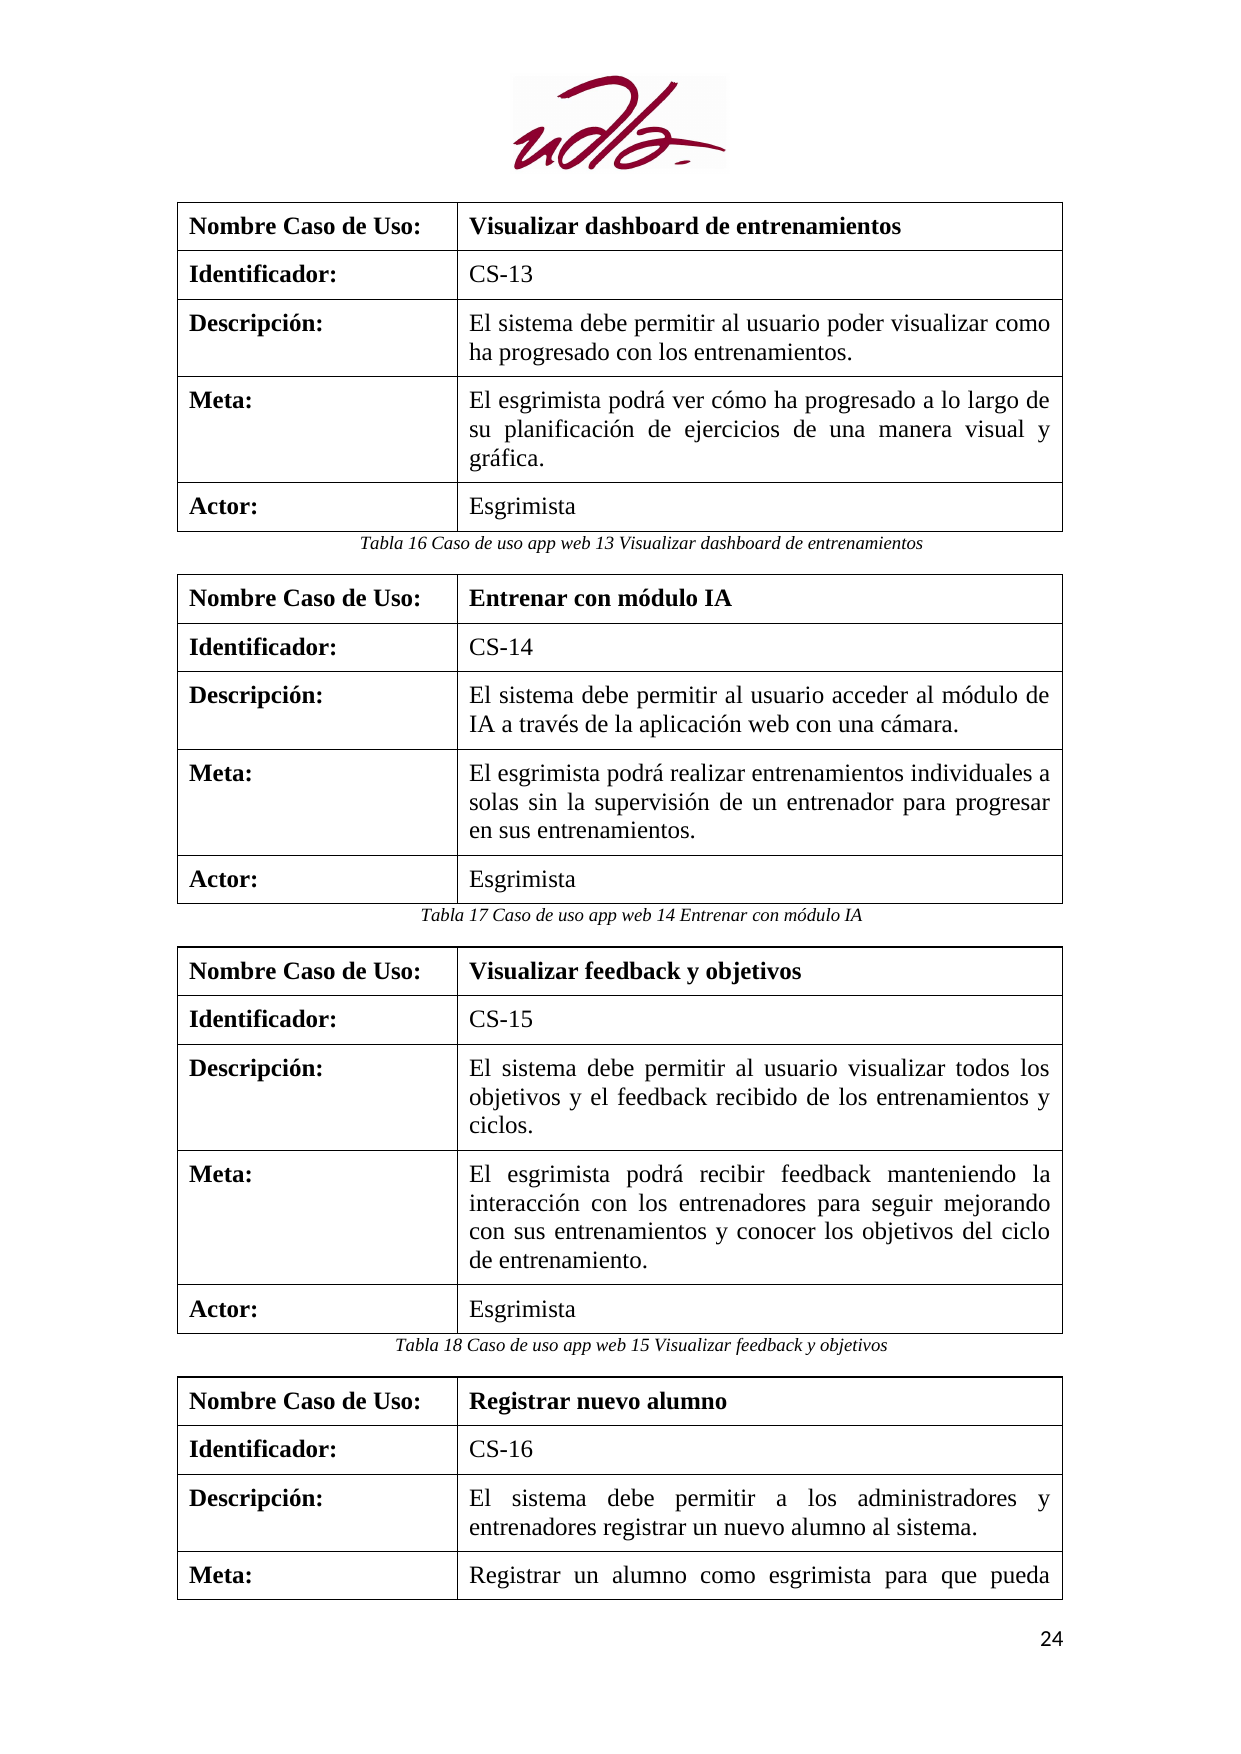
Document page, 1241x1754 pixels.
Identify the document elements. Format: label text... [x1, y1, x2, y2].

table_cell El esgrimista podrá recibir feedback manteniendo la interacción con los entrenadores para seguir mejorando con sus entrenamientos y conocer los objetivos del ciclo de entrenamiento. [458, 1151, 1062, 1284]
table_cell Identificador: [178, 251, 457, 299]
table_cell Registrar un alumno como esgrimista para que pueda ingresar sus datos e ingresar al sistema mediante el login. [458, 1552, 1062, 1599]
text Tabla 18 Caso de uso app web 15 Visualizar feedback y objetivos [222, 1334, 1063, 1356]
table_cell Actor: [178, 856, 457, 903]
table_header Entrenar con módulo IA [458, 575, 1062, 623]
table_header Visualizar dashboard de entrenamientos [458, 203, 1062, 250]
table_cell Actor: [178, 1285, 457, 1333]
table_cell Actor: [178, 483, 457, 531]
table_cell El sistema debe permitir al usuario visualizar todos los objetivos y el feedback recibido de los entrenamientos y ciclos. [458, 1045, 1062, 1149]
table_cell Identificador: [178, 1426, 457, 1473]
table_cell Meta: [178, 750, 457, 854]
table_cell Descripción: [178, 1475, 457, 1551]
table_header Nombre Caso de Uso: [178, 1378, 457, 1425]
table_header Visualizar feedback y objetivos [458, 948, 1062, 995]
table_cell El sistema debe permitir al usuario acceder al módulo de IA a través de la aplicación web con una cámara. [458, 672, 1062, 748]
table_cell CS-13 [458, 251, 1062, 299]
table_header Nombre Caso de Uso: [178, 948, 457, 995]
table_cell CS-14 [458, 624, 1062, 671]
table_header Registrar nuevo alumno [458, 1378, 1062, 1425]
table_cell Meta: [178, 1552, 457, 1599]
table_cell CS-15 [458, 996, 1062, 1043]
table_cell Descripción: [178, 300, 457, 376]
table_cell Descripción: [178, 672, 457, 748]
text Tabla 16 Caso de uso app web 13 Visualizar dashboard de entrenamientos [222, 532, 1063, 553]
table_cell CS-16 [458, 1426, 1062, 1473]
table_cell Identificador: [178, 996, 457, 1043]
table_cell Esgrimista [458, 483, 1062, 531]
table_cell Descripción: [178, 1045, 457, 1149]
table_header Nombre Caso de Uso: [178, 575, 457, 623]
table_cell El esgrimista podrá ver cómo ha progresado a lo largo de su planificación de ejercicios de una manera visual y gráfica. [458, 377, 1062, 482]
table_cell El esgrimista podrá realizar entrenamientos individuales a solas sin la supervisión de un entrenador para progresar en sus entrenamientos. [458, 750, 1062, 854]
table_cell Meta: [178, 1151, 457, 1284]
text Tabla 17 Caso de uso app web 14 Entrenar con módulo IA [222, 904, 1063, 926]
table_cell Esgrimista [458, 1285, 1062, 1333]
table_cell Meta: [178, 377, 457, 482]
table_header Nombre Caso de Uso: [178, 203, 457, 250]
table_cell Esgrimista [458, 856, 1062, 903]
table_cell El sistema debe permitir al usuario poder visualizar como ha progresado con los entrenamientos. [458, 300, 1062, 376]
table_cell Identificador: [178, 624, 457, 671]
table_cell El sistema debe permitir a los administradores y entrenadores registrar un nuevo alumno al sistema. [458, 1475, 1062, 1551]
picture [509, 73, 731, 174]
